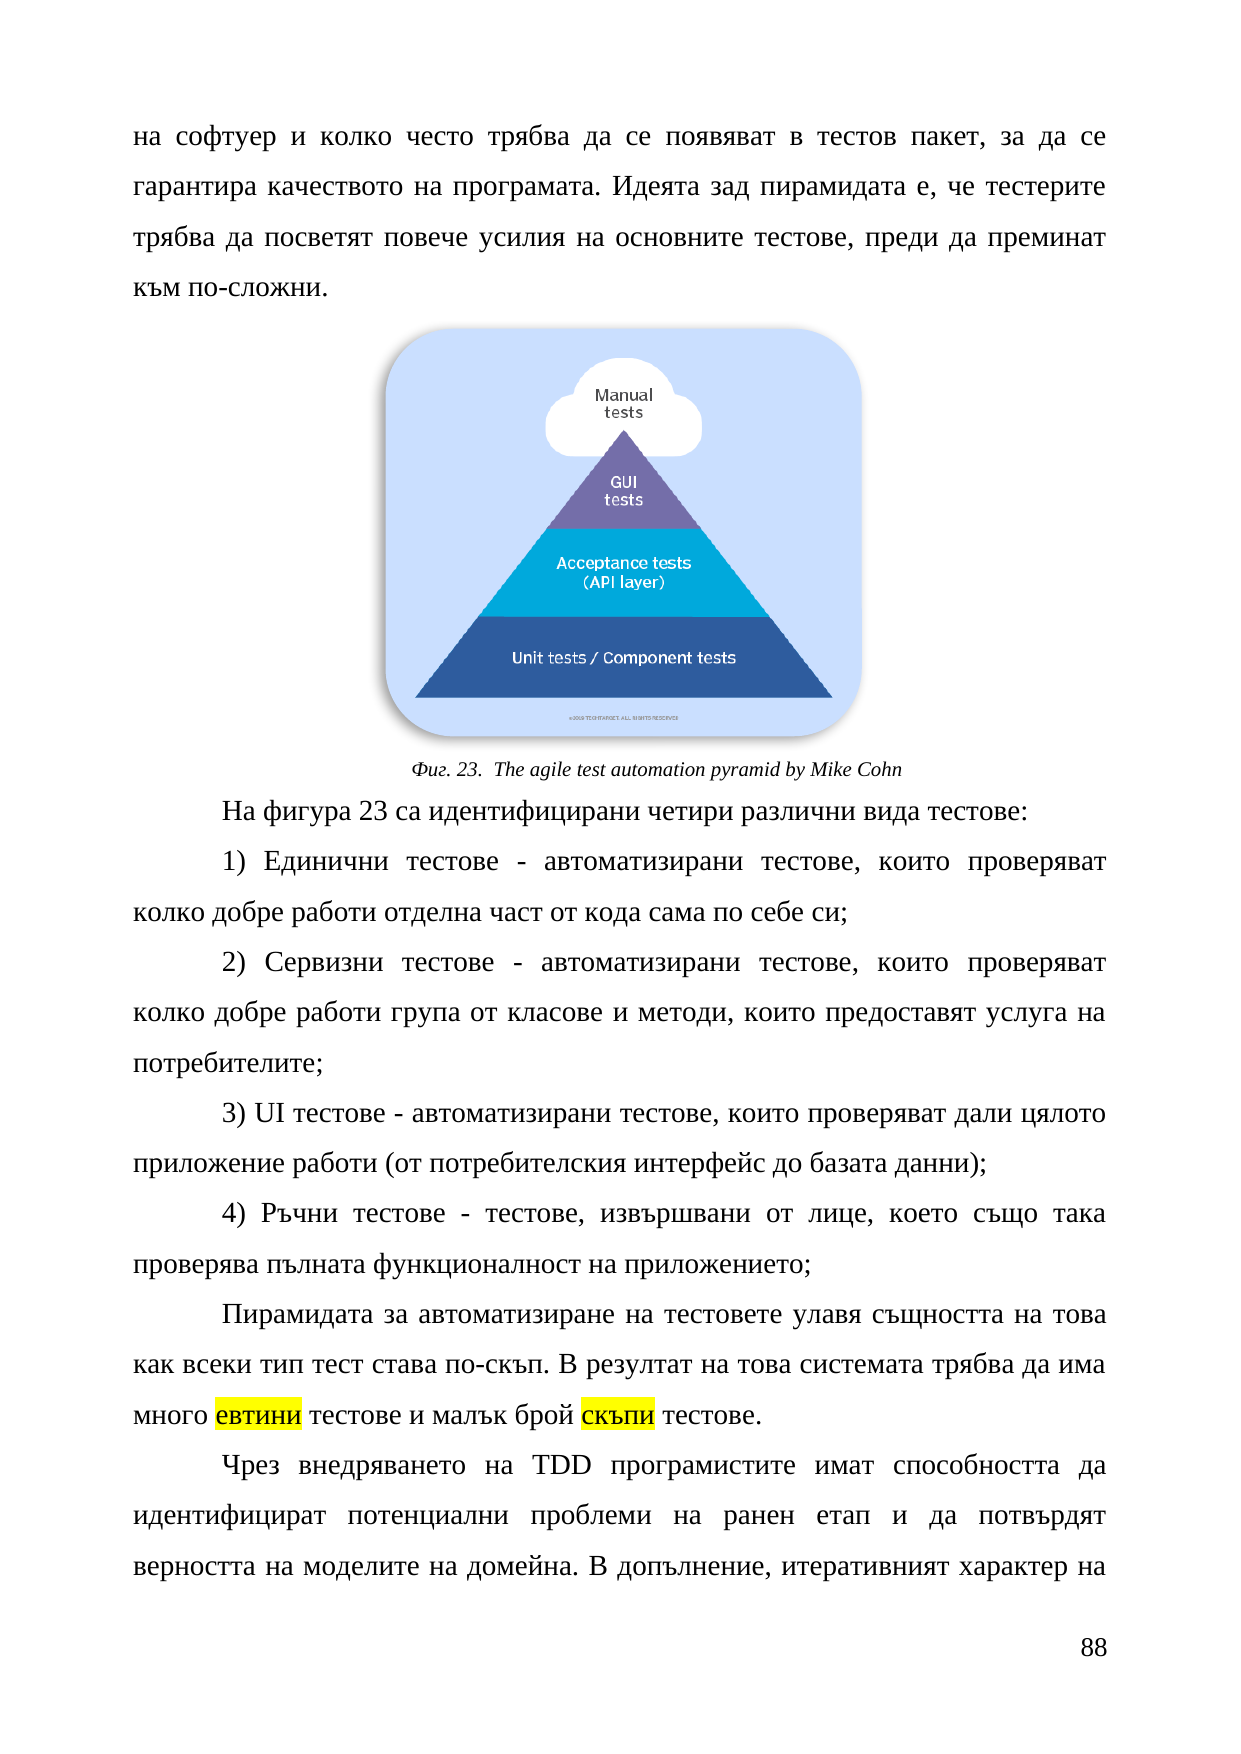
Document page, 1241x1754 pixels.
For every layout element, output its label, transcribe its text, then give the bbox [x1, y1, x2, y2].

text 4) Ръчни тестове - тестове, извършвани от лице, което също така проверява пълната функционалност на приложението; [133, 1196, 1107, 1279]
text Фиг. 23. The agile test automation pyramid by Mike Cohn [133, 757, 1107, 781]
text Пирамидата за автоматизиране на тестовете улавя същността на това как всеки тип тест става по-скъп. В резултат на това системата трябва да има много евтини тестове и малък брой скъпи тестове. [133, 1296, 1107, 1430]
text На фигура 23 са идентифицирани четири различни вида тестове: [133, 793, 1107, 827]
picture [385, 328, 862, 737]
text 1) Единични тестове - автоматизирани тестове, които проверяват колко добре работи отделна част от кода сама по себе си; [133, 843, 1107, 927]
text 2) Сервизни тестове - автоматизирани тестове, които проверяват колко добре работи група от класове и методи, които предоставят услуга на потребителите; [133, 944, 1107, 1078]
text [133, 1447, 1107, 1581]
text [133, 118, 1107, 303]
text 3) UI тестове - автоматизирани тестове, които проверяват дали цялото приложение работи (от потребителския интерфейс до базата данни); [133, 1095, 1107, 1179]
